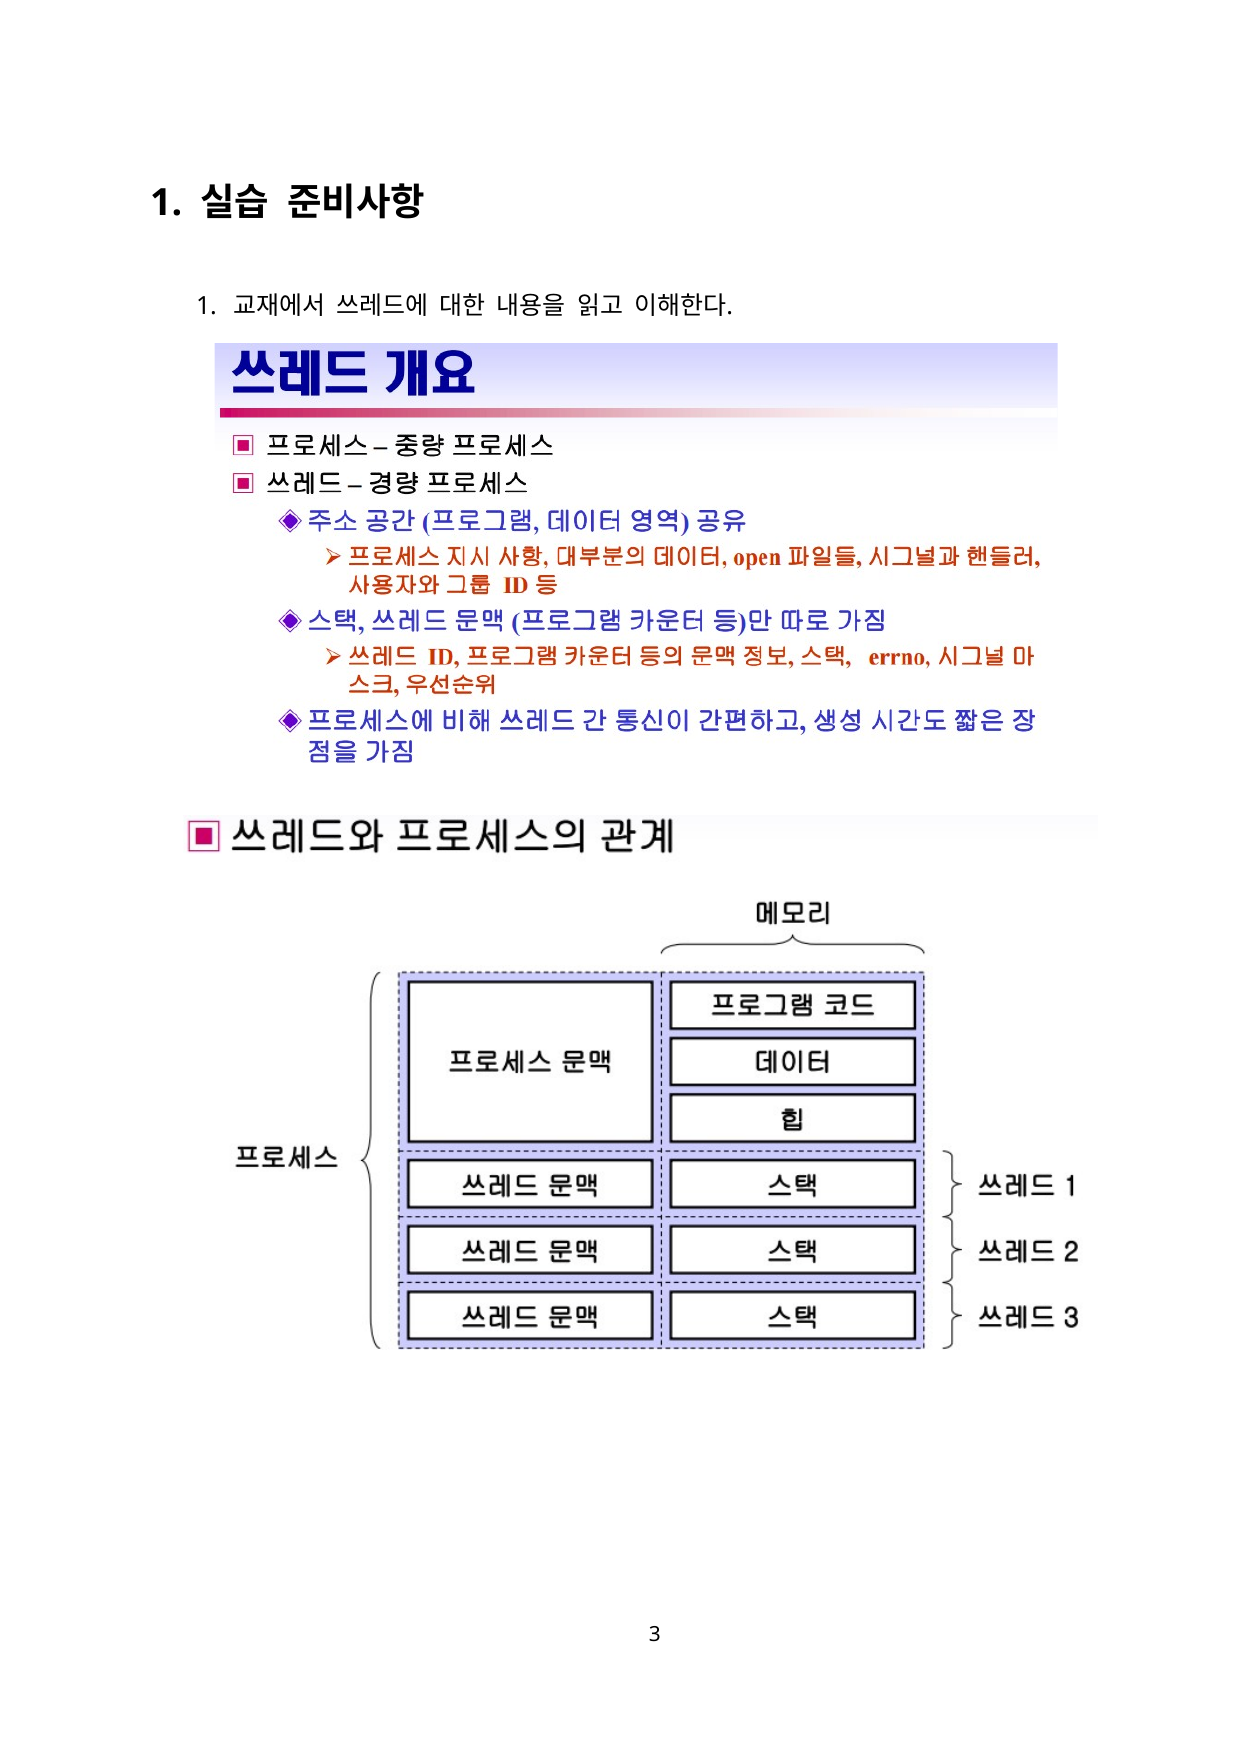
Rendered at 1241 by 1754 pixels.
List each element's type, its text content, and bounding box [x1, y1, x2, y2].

picture [214, 343, 1058, 763]
list 교재에서 쓰레드에 대한 내용을 읽고 이해한다. [196, 285, 1159, 322]
picture [183, 815, 1098, 1350]
subtitle 1. 실습 준비사항 [150, 172, 1159, 226]
